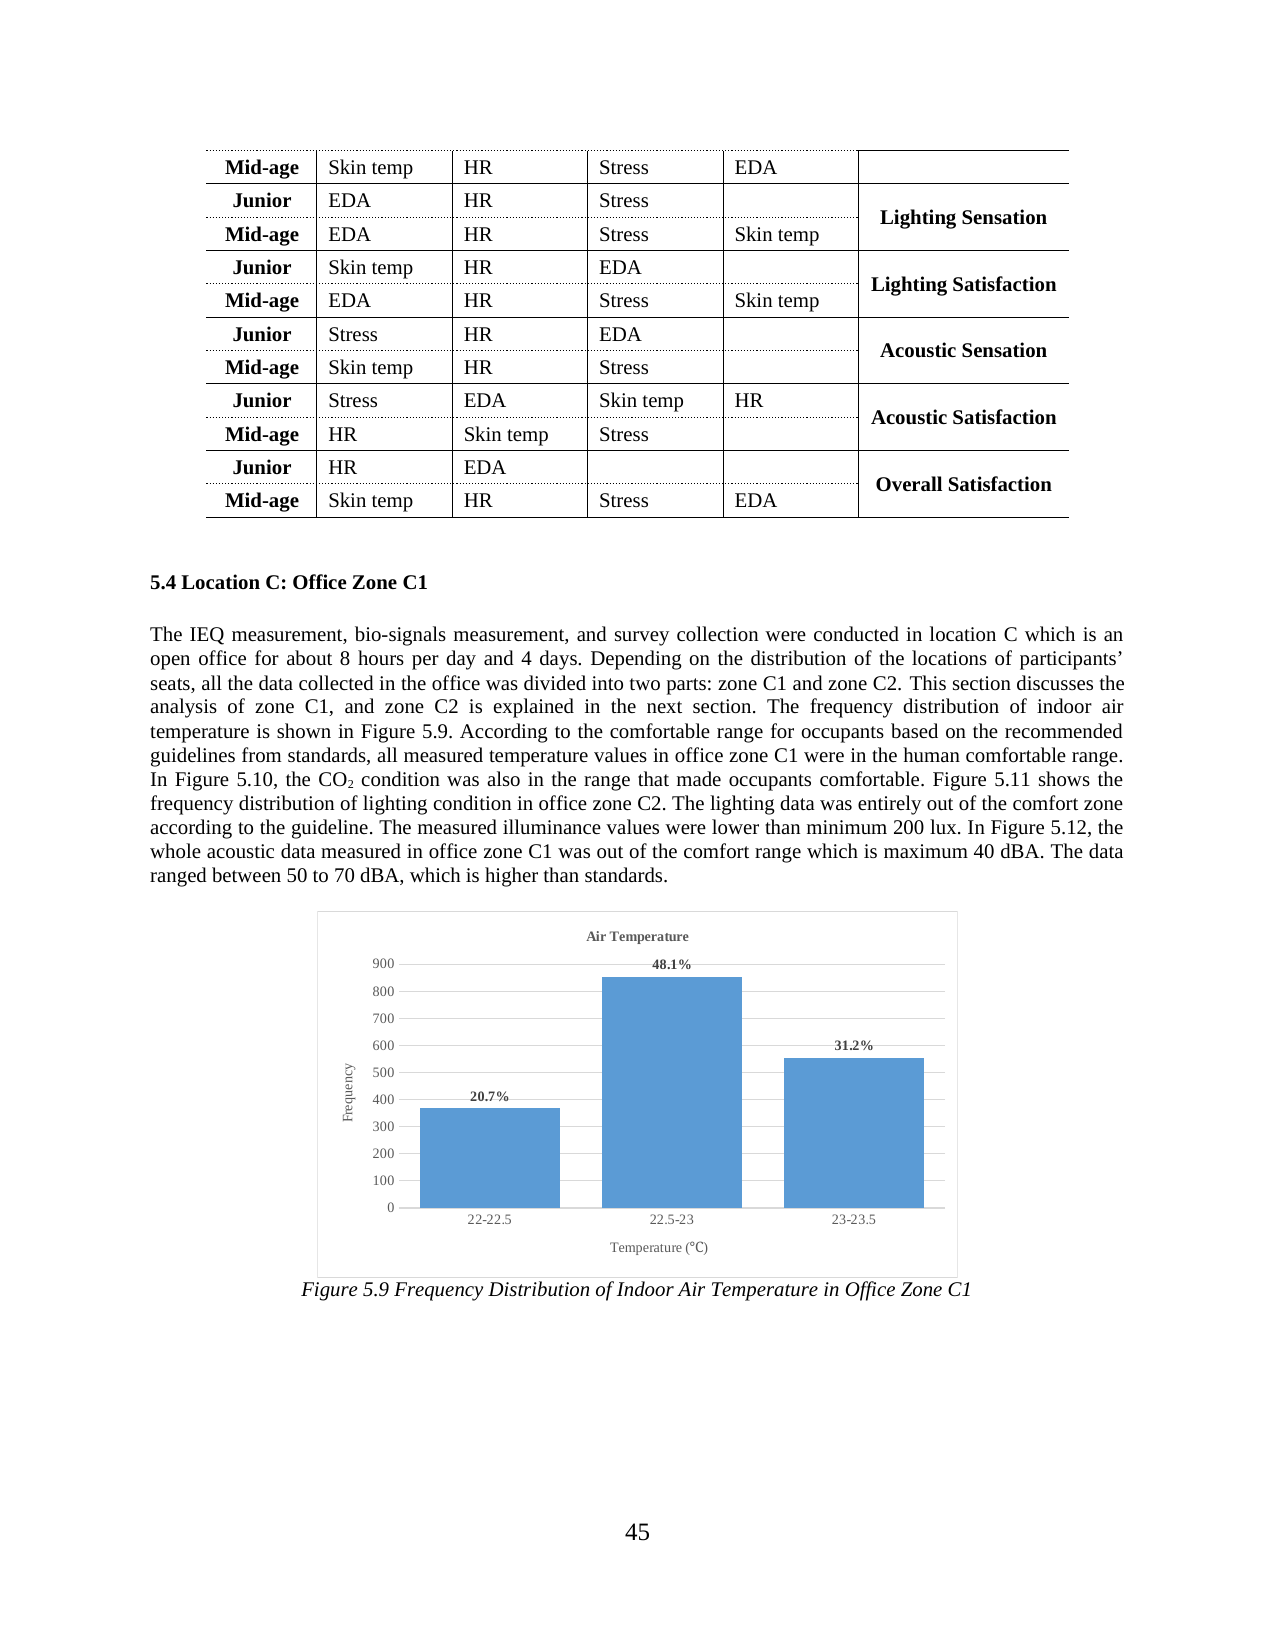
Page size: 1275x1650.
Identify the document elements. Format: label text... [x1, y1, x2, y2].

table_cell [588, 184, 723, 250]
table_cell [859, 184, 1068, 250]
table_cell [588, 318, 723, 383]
text The IEQ measurement, bio-signals measurement, and survey collection were conducted in location C which is an open office for about 8 hours per day and 4 days. Depending on the distribution of the locations of participants’ seats, all the data collected in the office was divided into two parts: zone C1 and zone C2. This section discusses the analysis of zone C1, and zone C2 is explained in the next section. The frequency distribution of indoor air temperature is shown in Figure 5.9. According to the comfortable range for occupants based on the recommended guidelines from standards, all measured temperature values in office zone C1 were in the human comfortable range. In Figure 5.10, the CO2 condition was also in the range that made occupants comfortable. Figure 5.11 shows the frequency distribution of lighting condition in office zone C2. The lighting data was entirely out of the comfort zone according to the guideline. The measured illuminance values were lower than minimum 200 lux. In Figure 5.12, the whole acoustic data measured in office zone C1 was out of the comfort range which is maximum 40 dBA. The data ranged between 50 to 70 dBA, which is higher than standards. [150, 622, 1125, 887]
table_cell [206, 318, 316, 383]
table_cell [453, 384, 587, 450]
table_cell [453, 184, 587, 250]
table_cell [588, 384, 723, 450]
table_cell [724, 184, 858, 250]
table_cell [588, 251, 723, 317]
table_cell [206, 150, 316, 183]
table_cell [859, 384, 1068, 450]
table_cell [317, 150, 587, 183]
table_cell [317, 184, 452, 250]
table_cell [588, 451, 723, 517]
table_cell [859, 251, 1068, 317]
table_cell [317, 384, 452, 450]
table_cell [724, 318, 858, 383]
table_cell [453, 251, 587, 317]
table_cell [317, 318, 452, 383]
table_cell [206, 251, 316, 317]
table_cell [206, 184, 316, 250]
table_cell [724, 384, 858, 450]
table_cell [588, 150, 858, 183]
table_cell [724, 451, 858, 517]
subtitle 5.4 Location C: Office Zone C1 [150, 570, 1125, 594]
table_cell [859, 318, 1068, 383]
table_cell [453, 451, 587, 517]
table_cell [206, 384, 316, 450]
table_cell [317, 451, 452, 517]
text Figure 5.9 Frequency Distribution of Indoor Air Temperature in Office Zone C1 [150, 1277, 1125, 1301]
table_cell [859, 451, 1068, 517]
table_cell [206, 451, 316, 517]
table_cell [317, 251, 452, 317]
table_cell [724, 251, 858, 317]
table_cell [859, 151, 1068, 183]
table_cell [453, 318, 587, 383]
